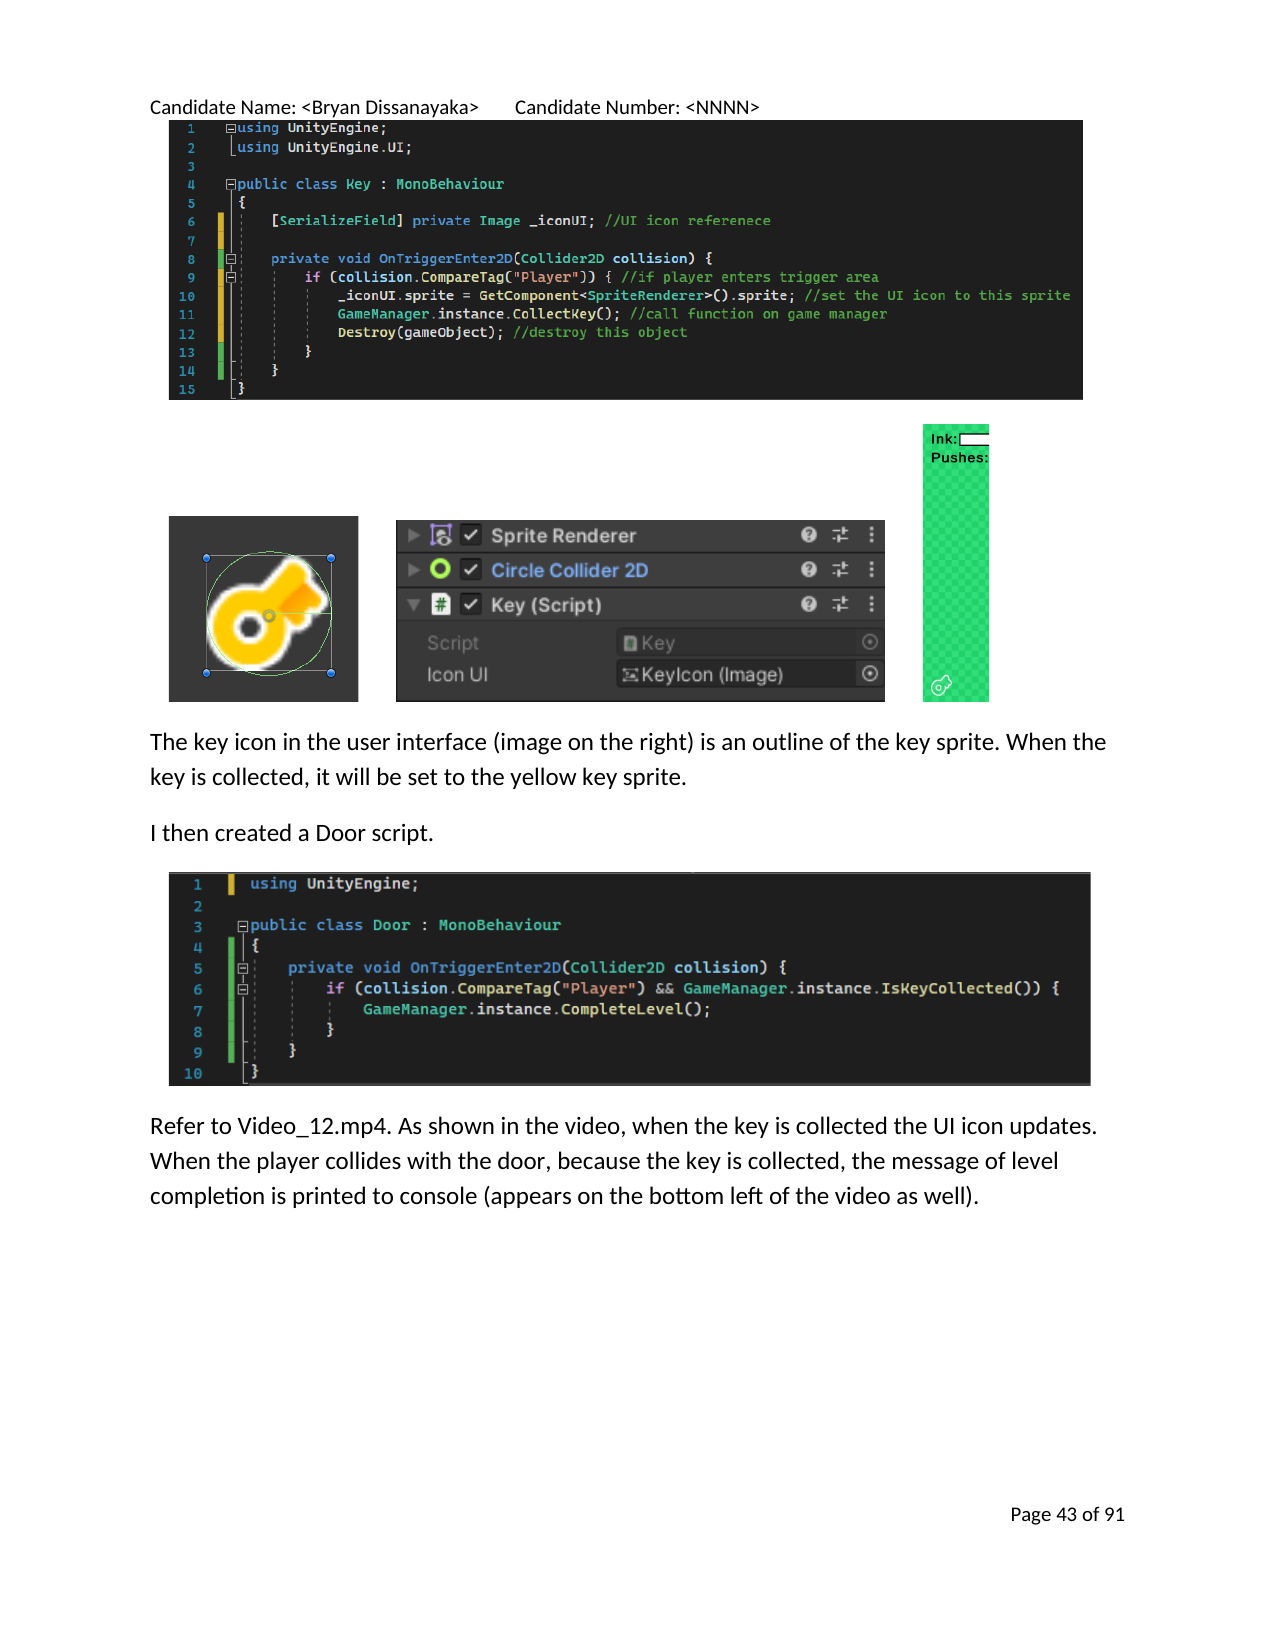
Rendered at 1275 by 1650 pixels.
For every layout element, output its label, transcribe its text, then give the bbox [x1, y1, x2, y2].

text Refer to Video_12.mp4. As shown in the video, when the key is collected the UI icon updates. When the player collides with the door, because the key is collected, the message of level completion is printed to console (appears on the bottom left of the video as well). [150, 1110, 1125, 1211]
text The key icon in the user interface (image on the right) is an outline of the key sprite. When the key is collected, it will be set to the yellow key sprite. [150, 726, 1125, 791]
text I then created a Door script. [150, 817, 1125, 847]
